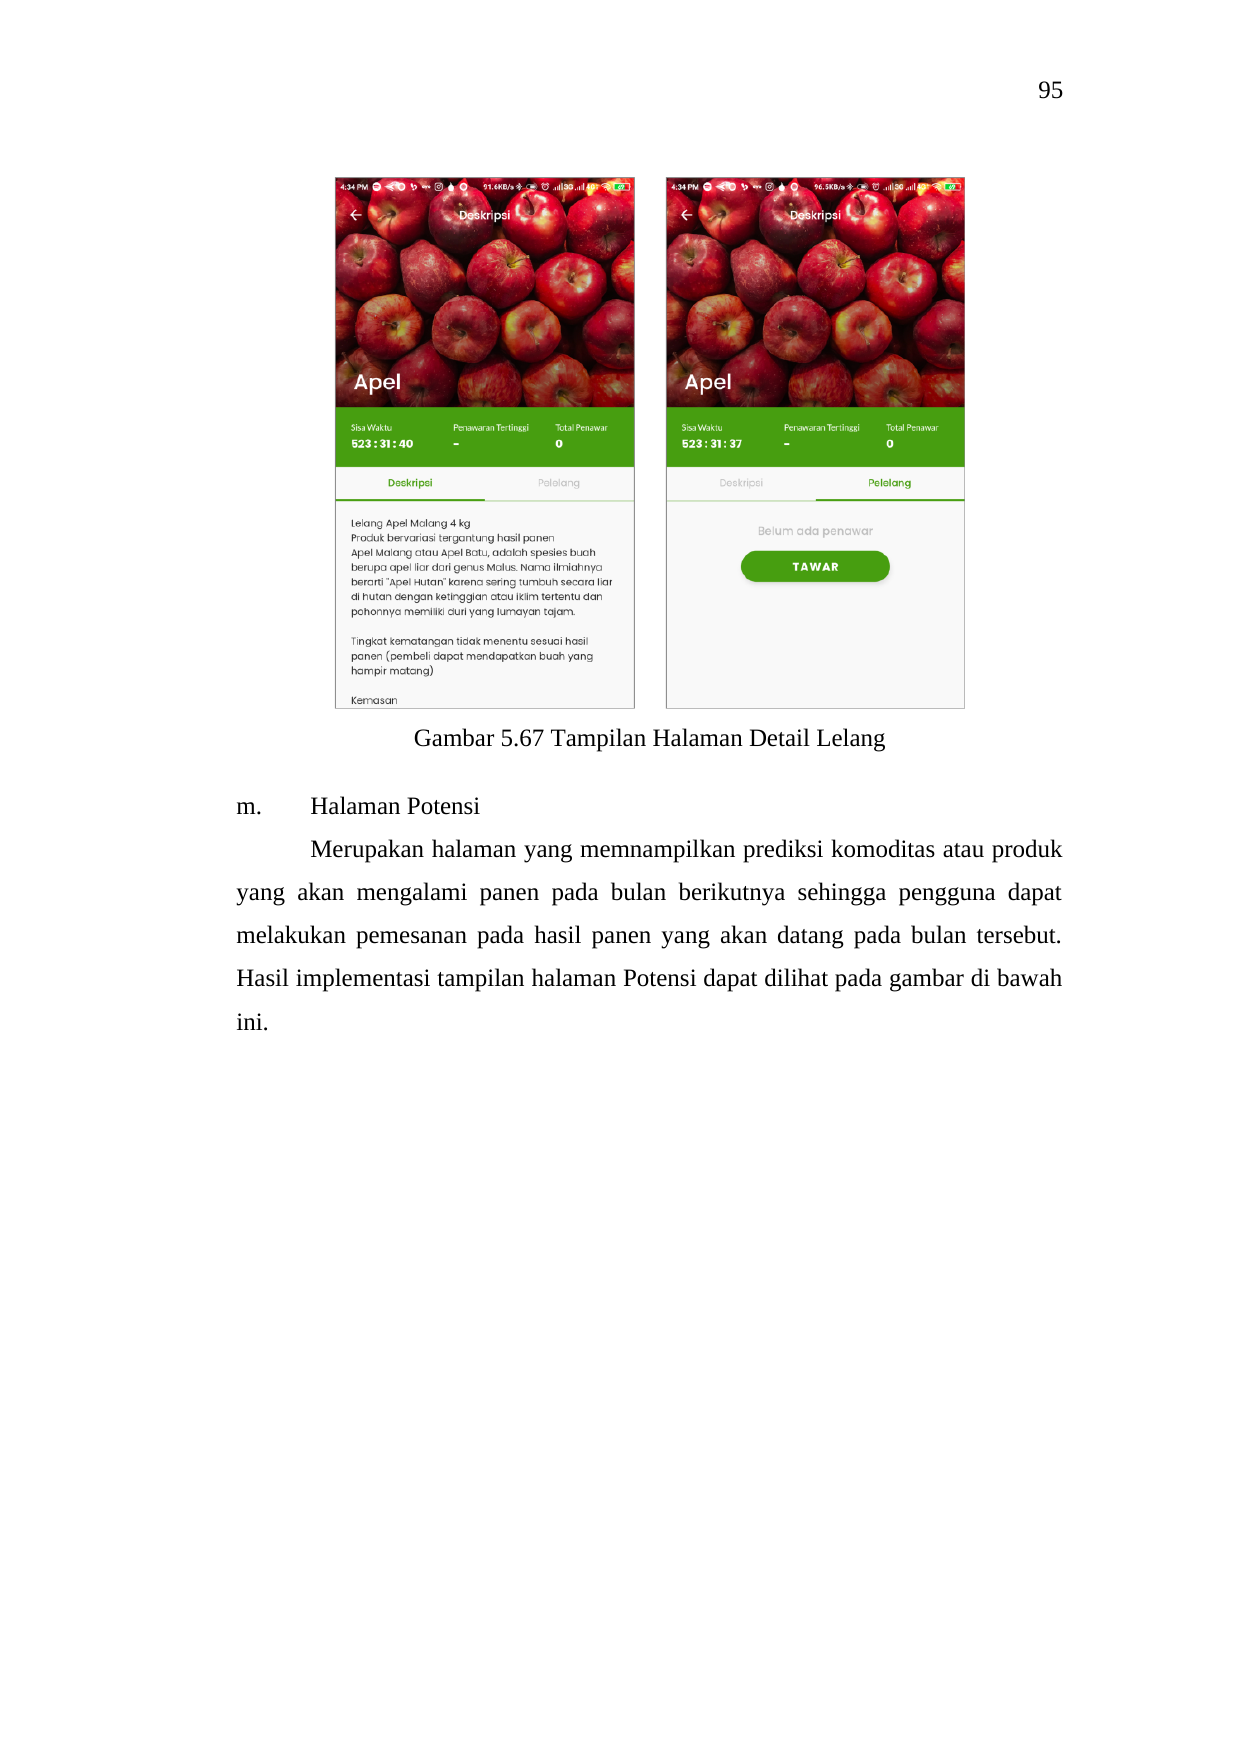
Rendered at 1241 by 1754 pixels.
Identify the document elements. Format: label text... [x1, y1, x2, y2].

picture [334, 177, 965, 709]
text Merupakan halaman yang memnampilkan prediksi komoditas atau produk yang akan mengalami panen pada bulan berikutnya sehingga pengguna dapat melakukan pemesanan pada hasil panen yang akan datang pada bulan tersebut. Hasil implementasi tampilan halaman Potensi dapat dilihat pada gambar di bawah ini. [236, 834, 1063, 1035]
list Halaman Potensi [236, 791, 1063, 820]
